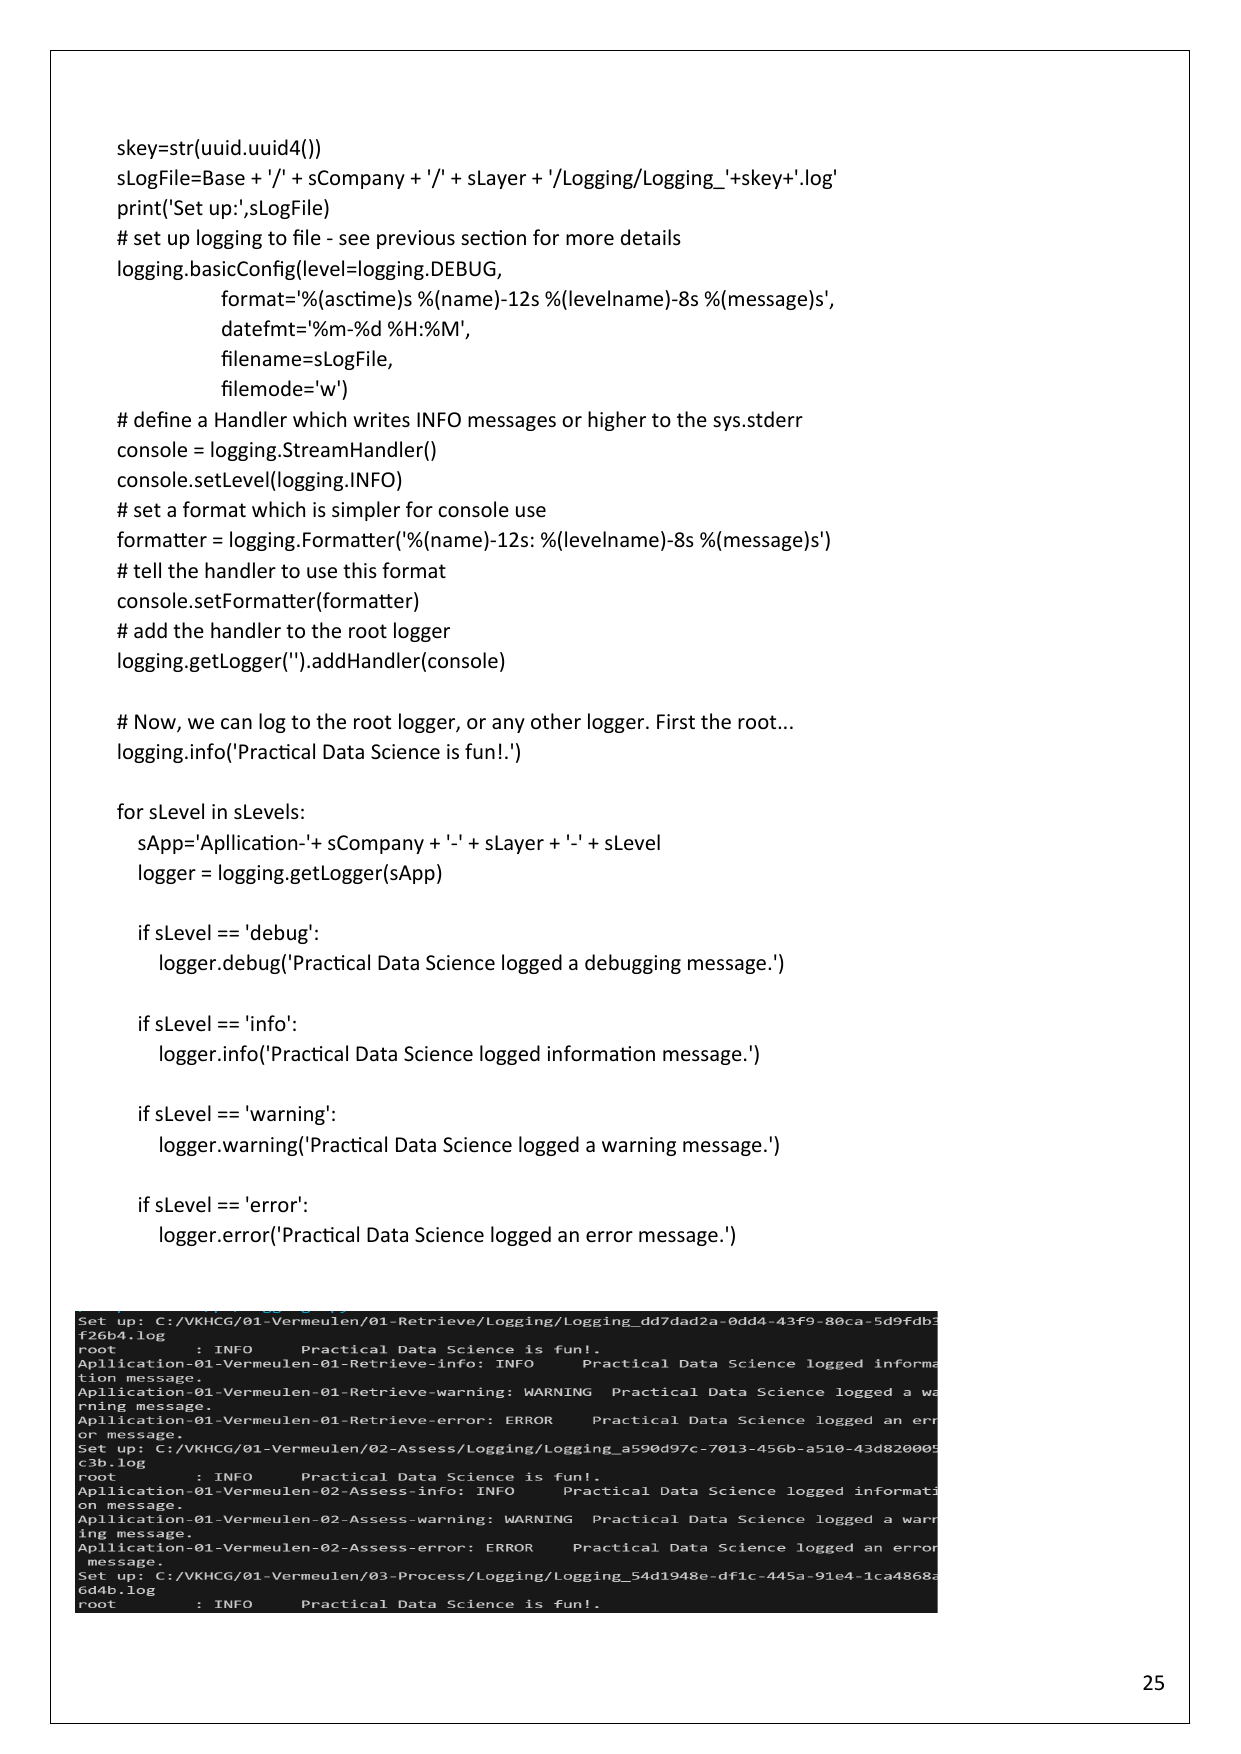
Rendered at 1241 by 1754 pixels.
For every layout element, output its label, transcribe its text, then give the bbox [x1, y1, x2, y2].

text # add the handler to the root logger [75, 616, 1165, 644]
text for sLevel in sLevels: [75, 797, 1165, 826]
text filemode='w') [75, 374, 1165, 403]
text sApp='Apllication-'+ sCompany + '-' + sLayer + '-' + sLevel [75, 828, 1165, 856]
text logger = logging.getLogger(sApp) [75, 858, 1165, 886]
text format='%(asctime)s %(name)-12s %(levelname)-8s %(message)s', [75, 284, 1165, 312]
text if sLevel == 'warning': [75, 1099, 1165, 1128]
text if sLevel == 'error': [75, 1190, 1165, 1218]
text if sLevel == 'info': [75, 1009, 1165, 1037]
text logging.basicConfig(level=logging.DEBUG, [75, 254, 1165, 282]
text print('Set up:',sLogFile) [75, 193, 1165, 221]
text logger.warning('Practical Data Science logged a warning message.') [75, 1130, 1165, 1158]
text logging.getLogger('').addHandler(console) [75, 646, 1165, 674]
text # tell the handler to use this format [75, 556, 1165, 584]
picture [75, 1311, 938, 1613]
text logging.info('Practical Data Science is fun!.') [75, 737, 1165, 765]
text # set a format which is simpler for console use [75, 495, 1165, 523]
text # define a Handler which writes INFO messages or higher to the sys.stderr [75, 405, 1165, 433]
text skey=str(uuid.uuid4()) [75, 133, 1165, 161]
text if sLevel == 'debug': [75, 918, 1165, 946]
text sLogFile=Base + '/' + sCompany + '/' + sLayer + '/Logging/Logging_'+skey+'.log' [75, 163, 1165, 191]
text datefmt='%m-%d %H:%M', [75, 314, 1165, 342]
text console.setLevel(logging.INFO) [75, 465, 1165, 493]
text logger.error('Practical Data Science logged an error message.') [75, 1220, 1165, 1248]
text # Now, we can log to the root logger, or any other logger. First the root... [75, 707, 1165, 735]
text console.setFormatter(formatter) [75, 586, 1165, 614]
text filename=sLogFile, [75, 344, 1165, 372]
text logger.debug('Practical Data Science logged a debugging message.') [75, 948, 1165, 977]
text console = logging.StreamHandler() [75, 435, 1165, 463]
text formatter = logging.Formatter('%(name)-12s: %(levelname)-8s %(message)s') [75, 526, 1165, 554]
text logger.info('Practical Data Science logged information message.') [75, 1039, 1165, 1067]
text # set up logging to file - see previous section for more details [75, 223, 1165, 252]
